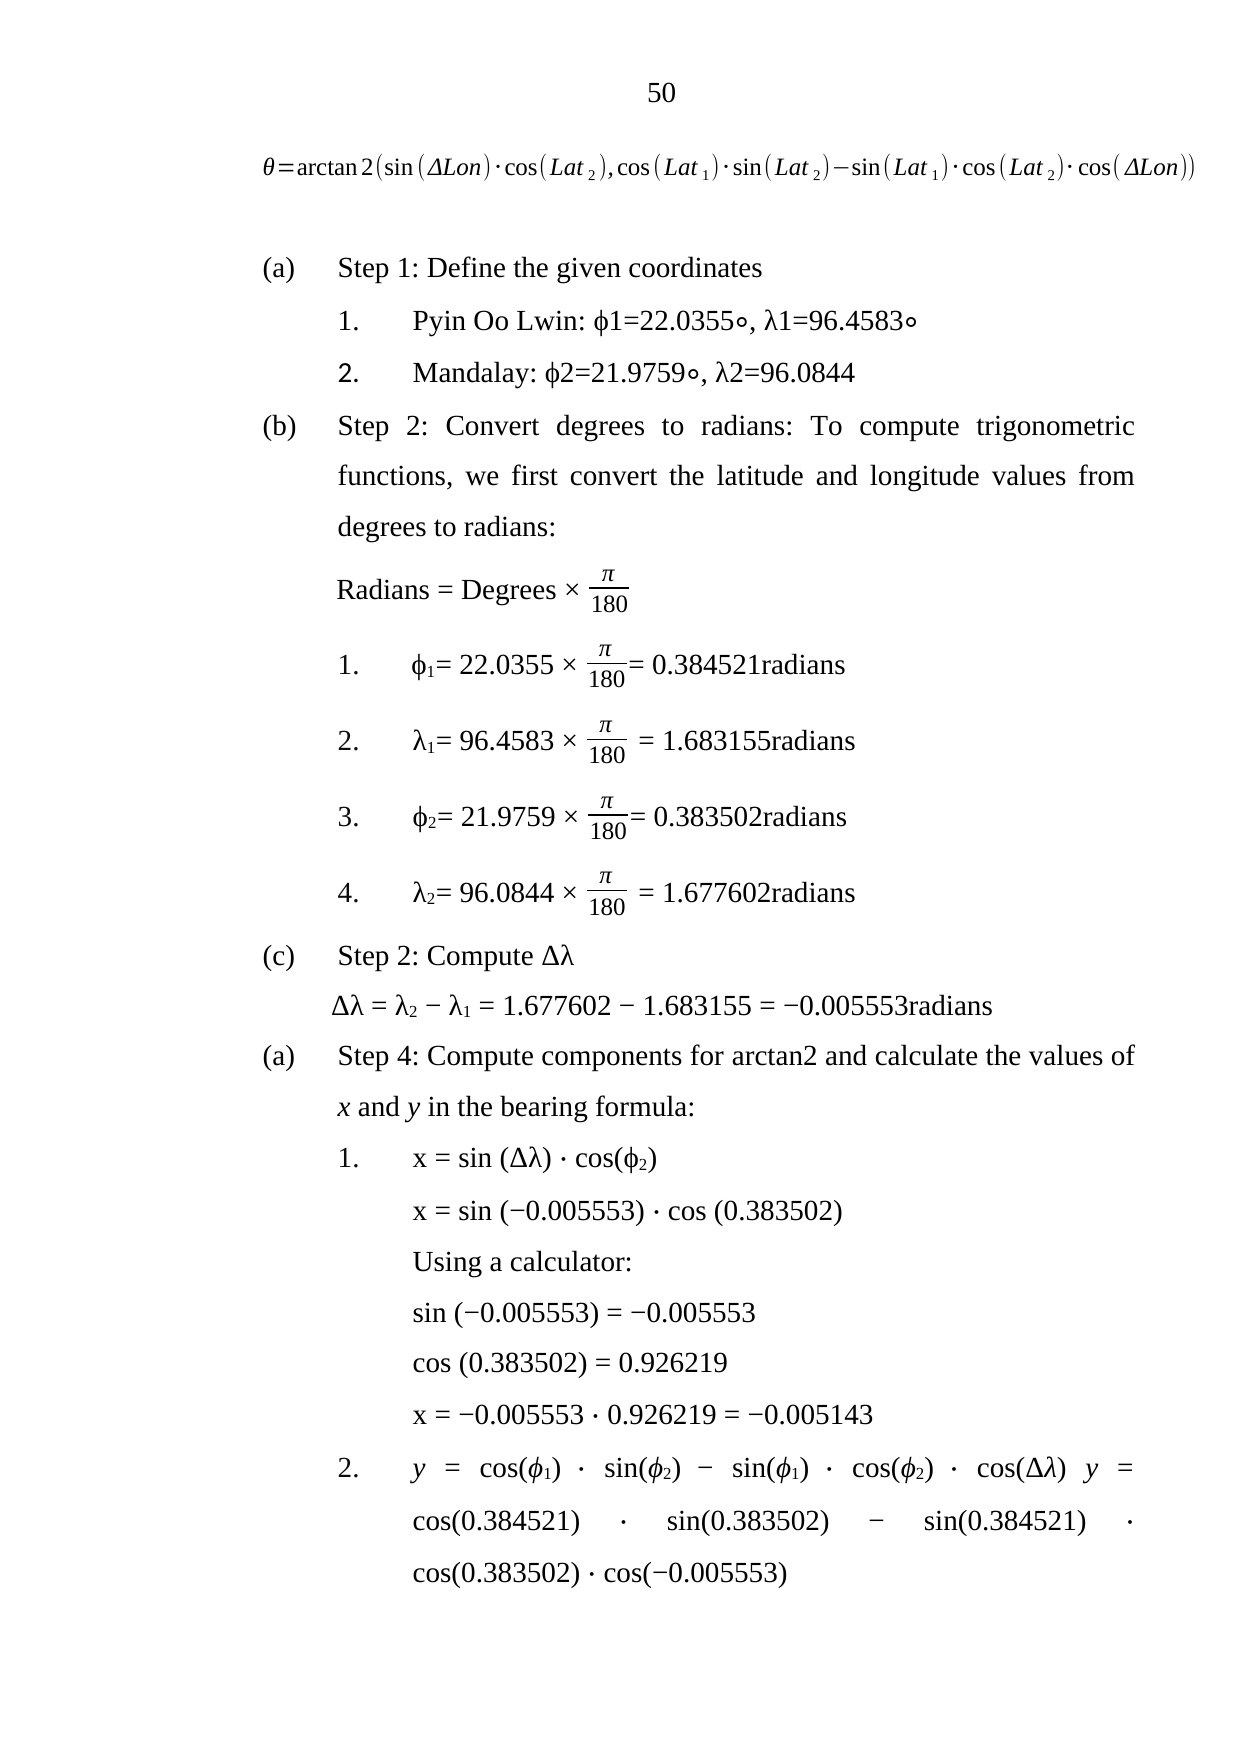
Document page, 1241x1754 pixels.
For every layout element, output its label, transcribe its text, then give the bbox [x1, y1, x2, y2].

text Radians = Degrees × [336, 559, 1134, 618]
list Mandalay: ϕ2=21.9759∘, λ2=96.0844 [337, 354, 1135, 390]
text Using a calculator: [412, 1244, 1135, 1278]
list Step 4: Compute components for arctan2 and calculate the values of x and y in the bearing formula: [262, 1038, 1135, 1122]
list ϕ1 = 22.0355 × = 0.384521radians [337, 635, 1134, 694]
list y = cos(ϕ1) ⋅ sin(ϕ2) − sin(ϕ1) ⋅ cos(ϕ2) ⋅ cos(Δλ) y = cos(0.384521) ⋅ sin(0.383502) − sin(0.384521) ⋅ cos(0.383502) ⋅ cos(−0.005553) [337, 1448, 1134, 1589]
list λ2 = 96.0844 × = 1.677602radians [337, 862, 1134, 921]
list x = sin (Δλ) ⋅ cos(ϕ2) [337, 1139, 1106, 1174]
text x = sin (−0.005553) ⋅ cos (0.383502) [412, 1192, 1135, 1227]
list Step 1: Define the given coordinates [262, 251, 1135, 284]
text cos (0.383502) = 0.926219 [412, 1345, 1134, 1379]
list Pyin Oo Lwin: ϕ1=22.0355∘, λ1=96.4583∘ [337, 301, 1135, 336]
text sin (−0.005553) = −0.005553 [412, 1295, 1134, 1328]
text Δλ = λ2 − λ1 = 1.677602 − 1.683155 = −0.005553radians [238, 988, 1085, 1022]
list λ1 = 96.4583 × = 1.683155radians [337, 711, 1134, 769]
list Step 2: Compute Δλ [262, 938, 1135, 971]
text x = −0.005553 ⋅ 0.926219 = −0.005143 [412, 1396, 1135, 1431]
list Step 2: Convert degrees to radians: To compute trigonometric functions, we first convert the latitude and longitude values from degrees to radians: [262, 408, 1135, 542]
list ϕ2 = 21.9759 × = 0.383502radians [337, 786, 1134, 845]
